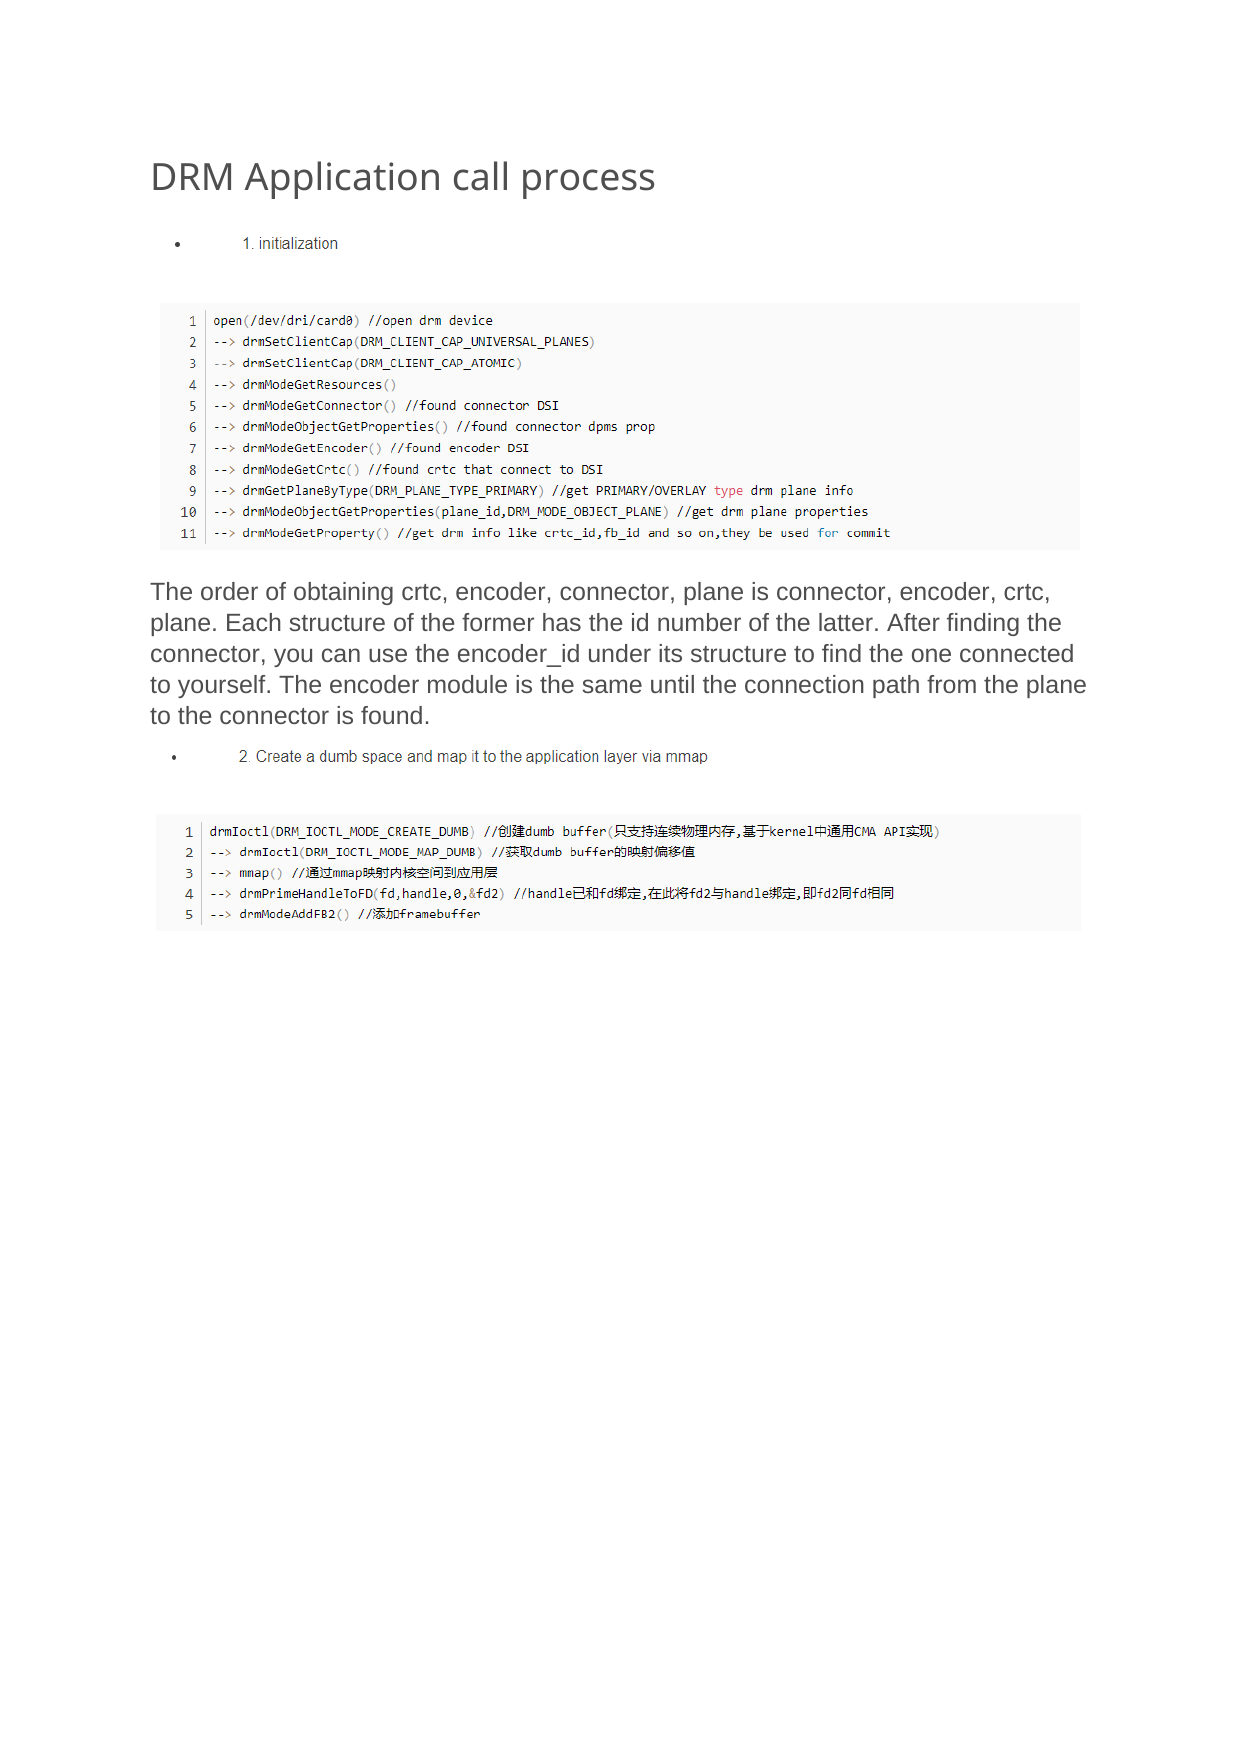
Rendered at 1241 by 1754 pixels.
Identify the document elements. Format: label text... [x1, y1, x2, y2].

text The order of obtaining crtc, encoder, connector, plane is connector, encoder, crtc, plane. Each structure of the former has the id number of the latter. After finding the connector, you can use the encoder_id under its structure to find the one connected to yourself. The encoder module is the same until the connection path from the plane to the connector is found. [150, 577, 1090, 732]
picture [150, 732, 1093, 947]
subtitle DRM Application call process [150, 150, 1090, 201]
picture [150, 226, 1093, 559]
